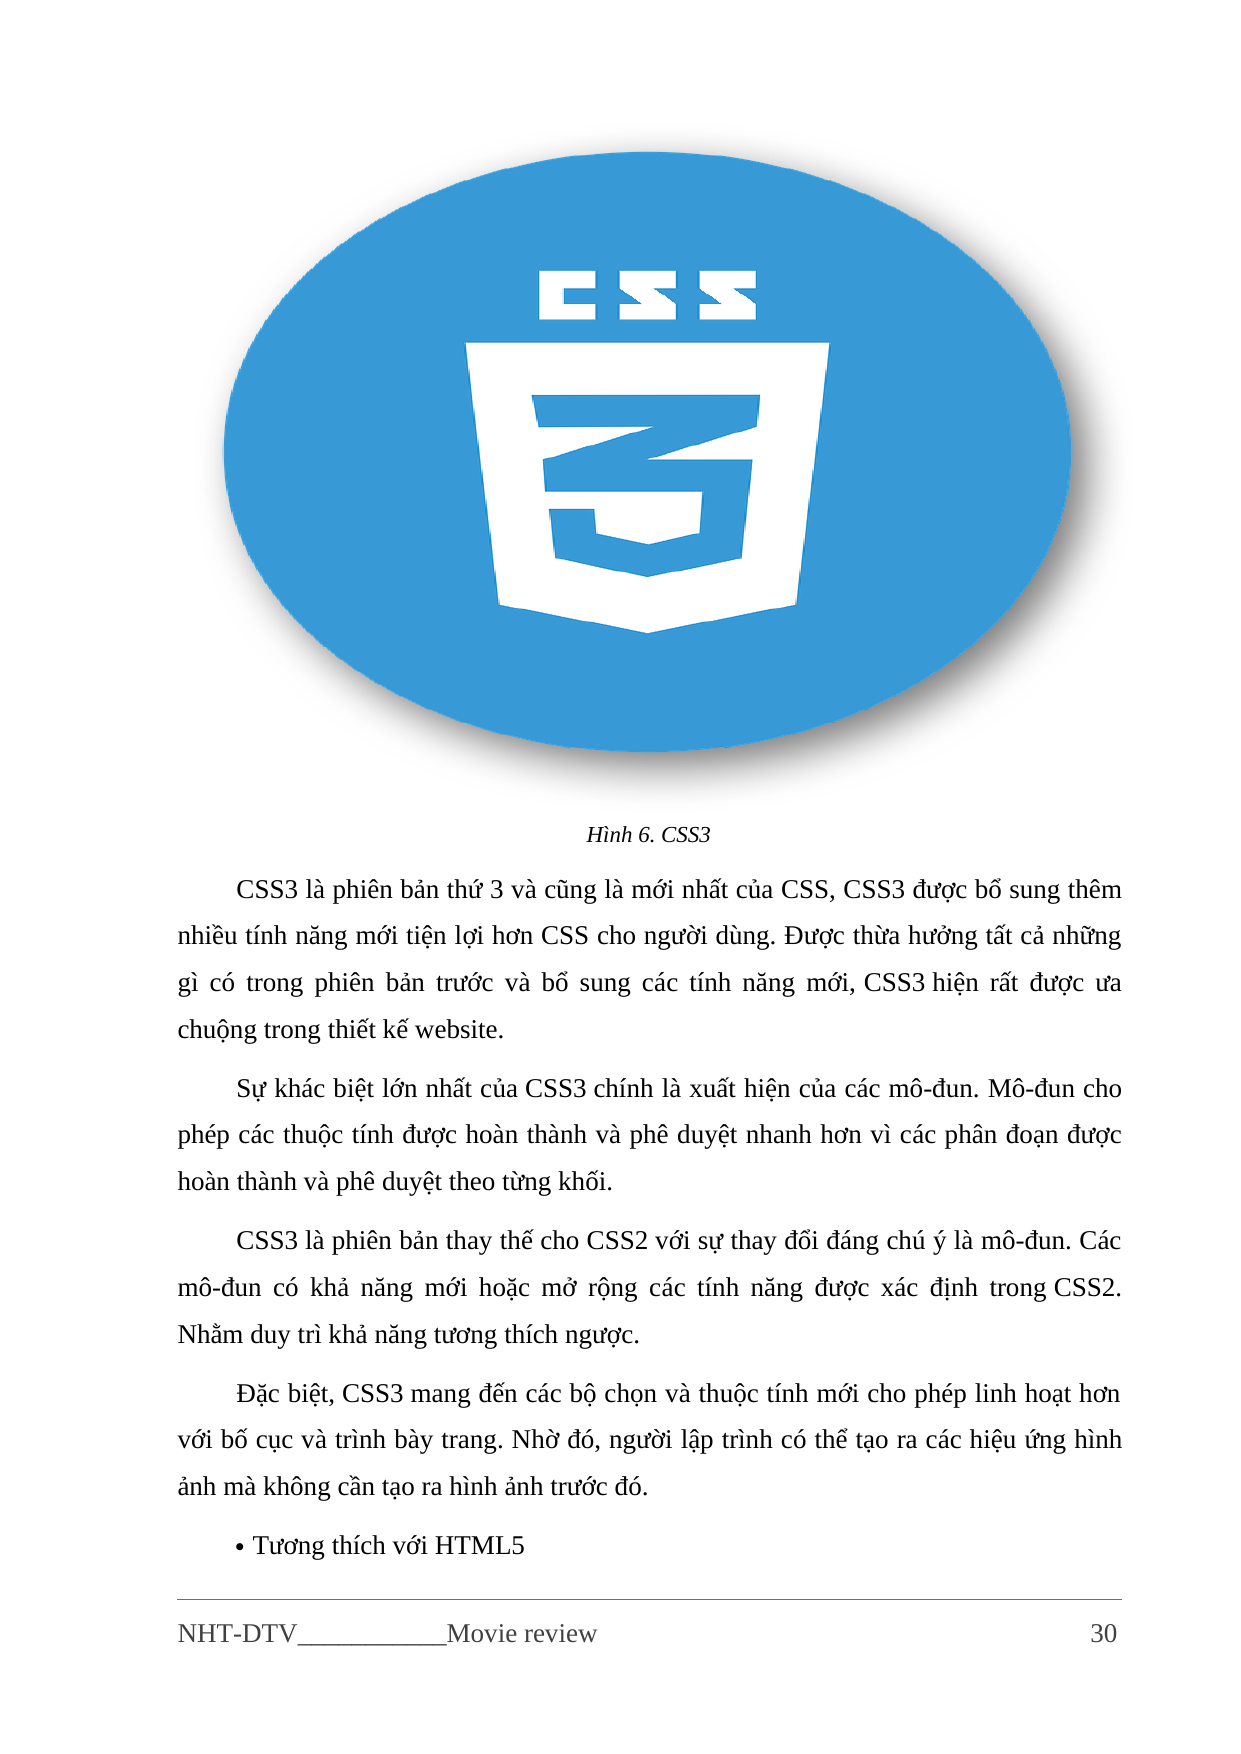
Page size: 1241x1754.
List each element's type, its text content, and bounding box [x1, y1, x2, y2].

text CSS3 là phiên bản thay thế cho CSS2 với sự thay đổi đáng chú ý là mô-đun. Các mô-đun có khả năng mới hoặc mở rộng các tính năng được xác định trong CSS2. Nhằm duy trì khả năng tương thích ngược. [177, 1224, 1122, 1349]
text Sự khác biệt lớn nhất của CSS3 chính là xuất hiện của các mô-đun. Mô-đun cho phép các thuộc tính được hoàn thành và phê duyệt nhanh hơn vì các phân đoạn được hoàn thành và phê duyệt theo từng khối. [177, 1072, 1122, 1196]
text Hình 6. CSS3 [177, 821, 1122, 848]
list Tương thích với HTML5 [177, 1529, 1122, 1561]
picture [177, 118, 1119, 785]
text Đặc biệt, CSS3 mang đến các bộ chọn và thuộc tính mới cho phép linh hoạt hơn với bố cục và trình bày trang. Nhờ đó, người lập trình có thể tạo ra các hiệu ứng hình ảnh mà không cần tạo ra hình ảnh trước đó. [177, 1377, 1122, 1501]
text CSS3 là phiên bản thứ 3 và cũng là mới nhất của CSS, CSS3 được bổ sung thêm nhiều tính năng mới tiện lợi hơn CSS cho người dùng. Được thừa hưởng tất cả những gì có trong phiên bản trước và bổ sung các tính năng mới, CSS3 hiện rất được ưa chuộng trong thiết kế website. [177, 873, 1122, 1044]
